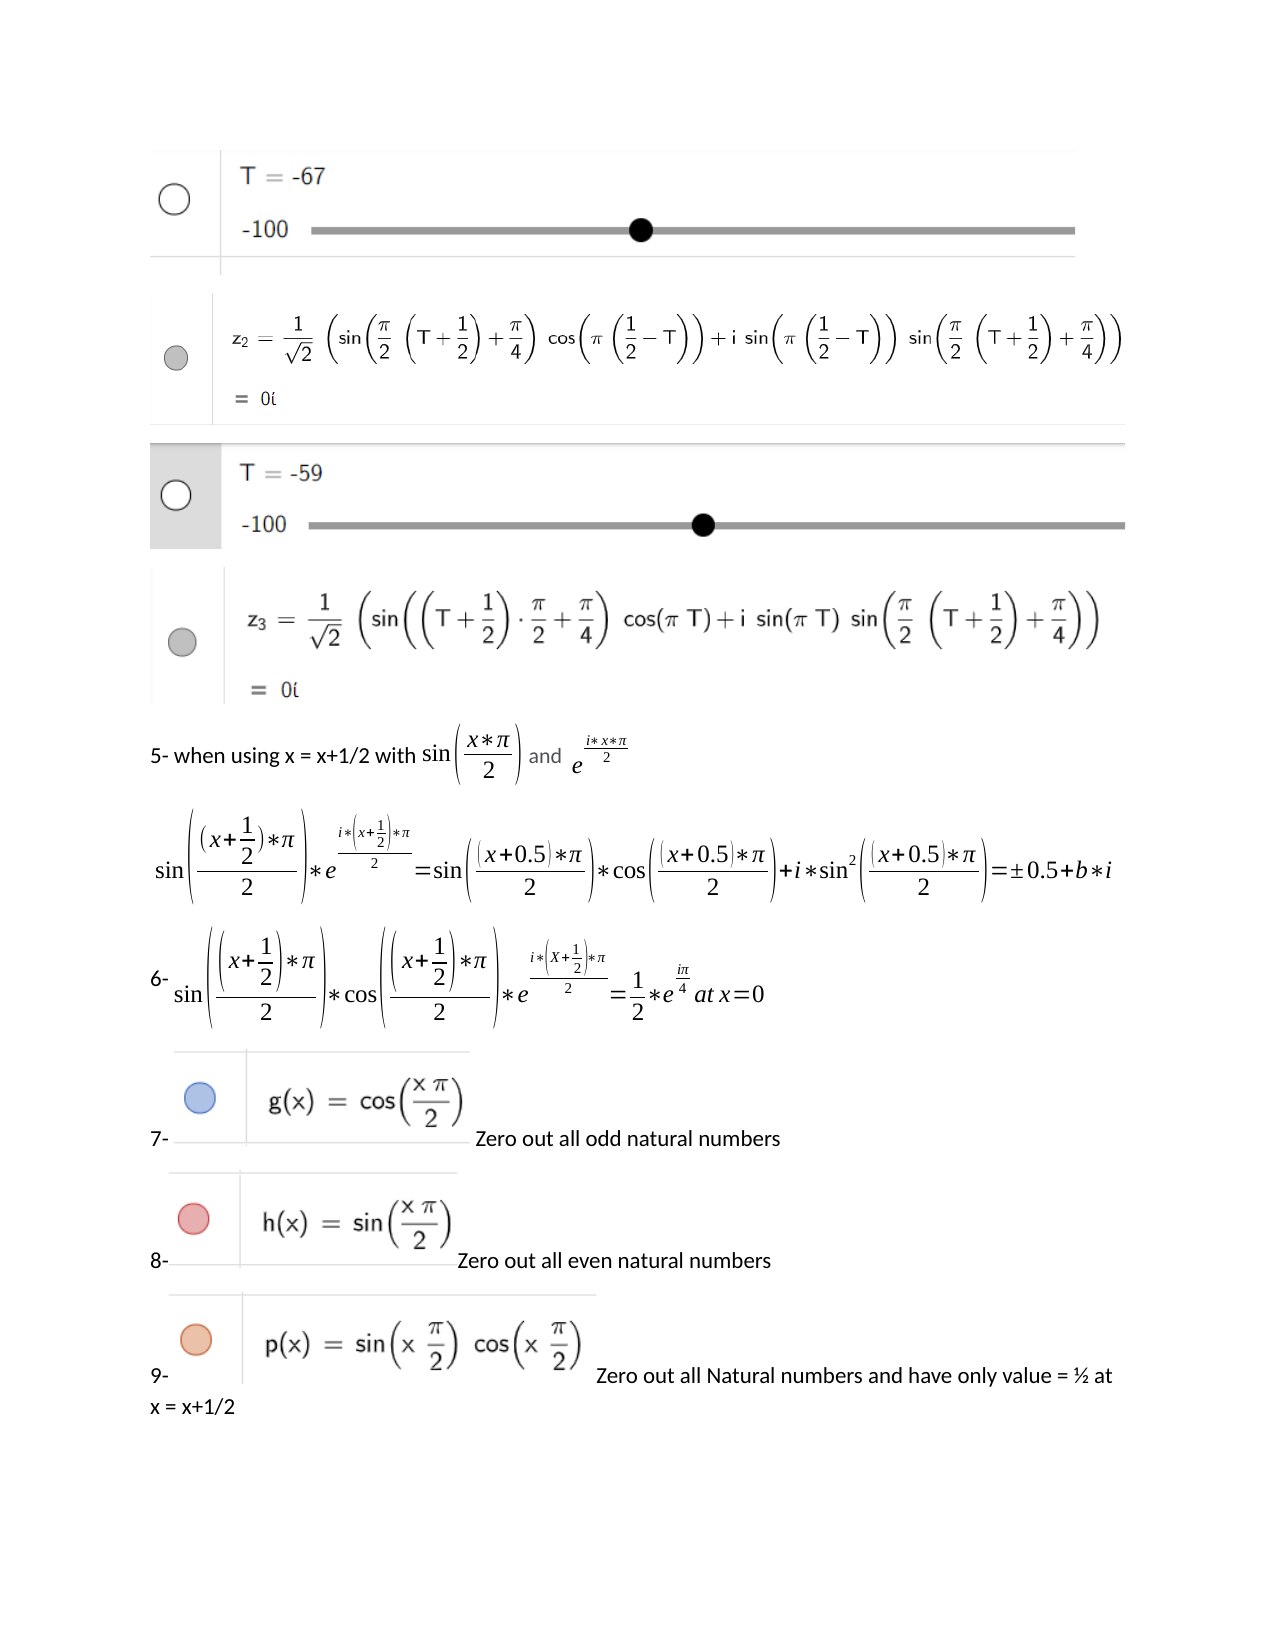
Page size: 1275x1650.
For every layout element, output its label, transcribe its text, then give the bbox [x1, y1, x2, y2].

picture [150, 567, 1125, 704]
picture [150, 293, 1125, 425]
picture [168, 1292, 597, 1384]
picture [150, 443, 1125, 549]
picture [150, 150, 1075, 275]
picture [173, 1049, 470, 1146]
text 5- when using x = x+1/2 with and [150, 723, 1125, 788]
picture [168, 1170, 458, 1268]
text 6- [150, 925, 1125, 1031]
